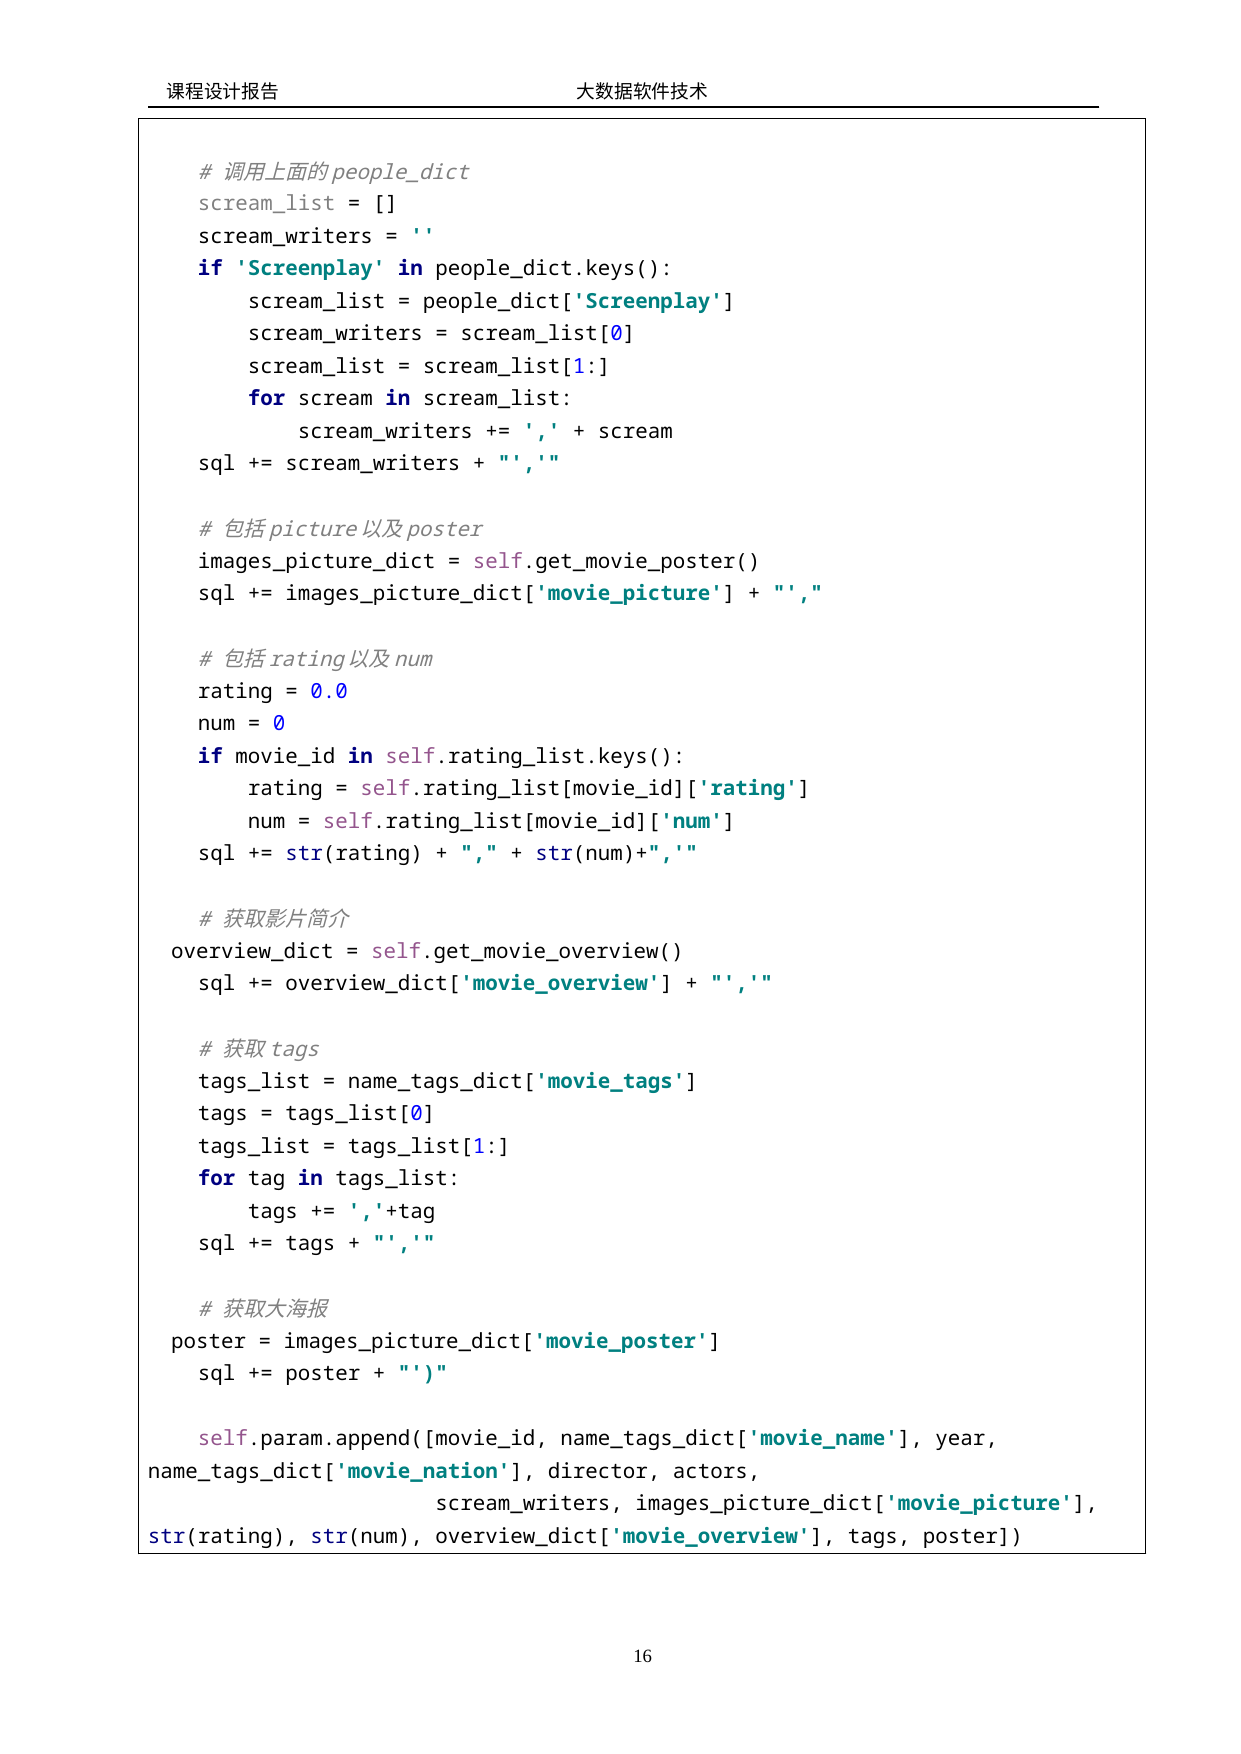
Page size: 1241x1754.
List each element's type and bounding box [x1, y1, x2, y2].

text [139, 119, 1145, 1553]
